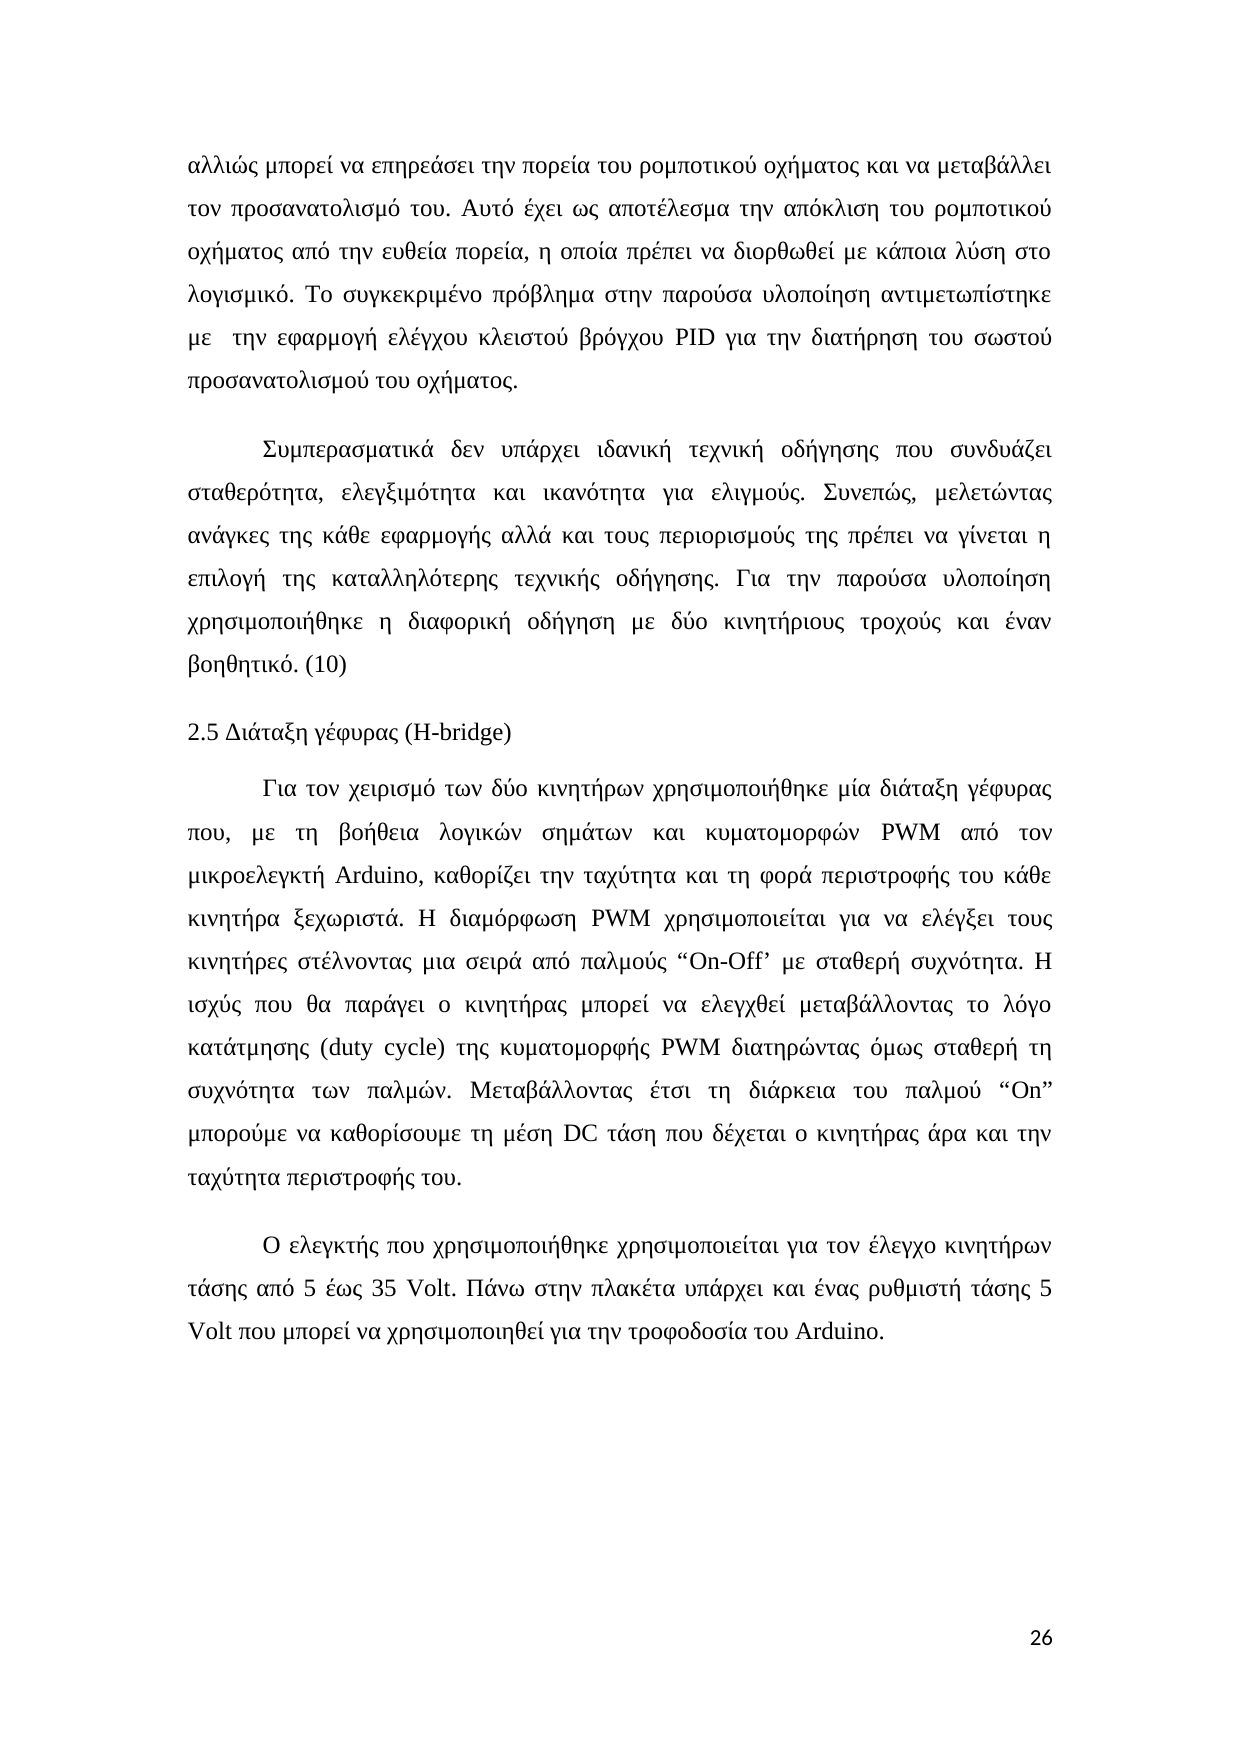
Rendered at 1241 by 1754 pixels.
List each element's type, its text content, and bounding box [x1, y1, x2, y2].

text Συμπερασματικά δεν υπάρχει ιδανική τεχνική οδήγησης που συνδυάζει σταθερότητα, ελεγξιμότητα και ικανότητα για ελιγμούς. Συνεπώς, μελετώντας ανάγκες της κάθε εφαρμογής αλλά και τους περιορισμούς της πρέπει να γίνεται η επιλογή της καταλληλότερης τεχνικής οδήγησης. Για την παρούσα υλοποίηση χρησιμοποιήθηκε η διαφορική οδήγηση με δύο κινητήριους τροχούς και έναν βοηθητικό. [187, 434, 1053, 678]
subtitle 2.5 Διάταξη γέφυρας (H-bridge) [187, 717, 1053, 746]
text Για τον χειρισμό των δύο κινητήρων χρησιμοποιήθηκε μία διάταξη γέφυρας που, με τη βοήθεια λογικών σημάτων και κυματομορφών PWM από τον μικροελεγκτή Arduino, καθορίζει την ταχύτητα και τη φορά περιστροφής του κάθε κινητήρα ξεχωριστά. Η διαμόρφωση PWM χρησιμοποιείται για να ελέγξει τους κινητήρες στέλνοντας μια σειρά από παλμούς “On-Off’ με σταθερή συχνότητα. Η ισχύς που θα παράγει ο κινητήρας μπορεί να ελεγχθεί μεταβάλλοντας το λόγο κατάτμησης (duty cycle) της κυματομορφής PWM διατηρώντας όμως σταθερή τη συχνότητα των παλμών. Μεταβάλλοντας έτσι τη διάρκεια του παλμού “On” μπορούμε να καθορίσουμε τη μέση DC τάση που δέχεται ο κινητήρας άρα και την ταχύτητα περιστροφής του. [187, 773, 1053, 1190]
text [187, 150, 1053, 394]
text Ο ελεγκτής που χρησιμοποιήθηκε χρησιμοποιείται για τον έλεγχο κινητήρων τάσης από 5 έως 35 Volt. Πάνω στην πλακέτα υπάρχει και ένας ρυθμιστή τάσης 5 Volt που μπορεί να χρησιμοποιηθεί για την τροφοδοσία του Arduino. [187, 1230, 1053, 1345]
